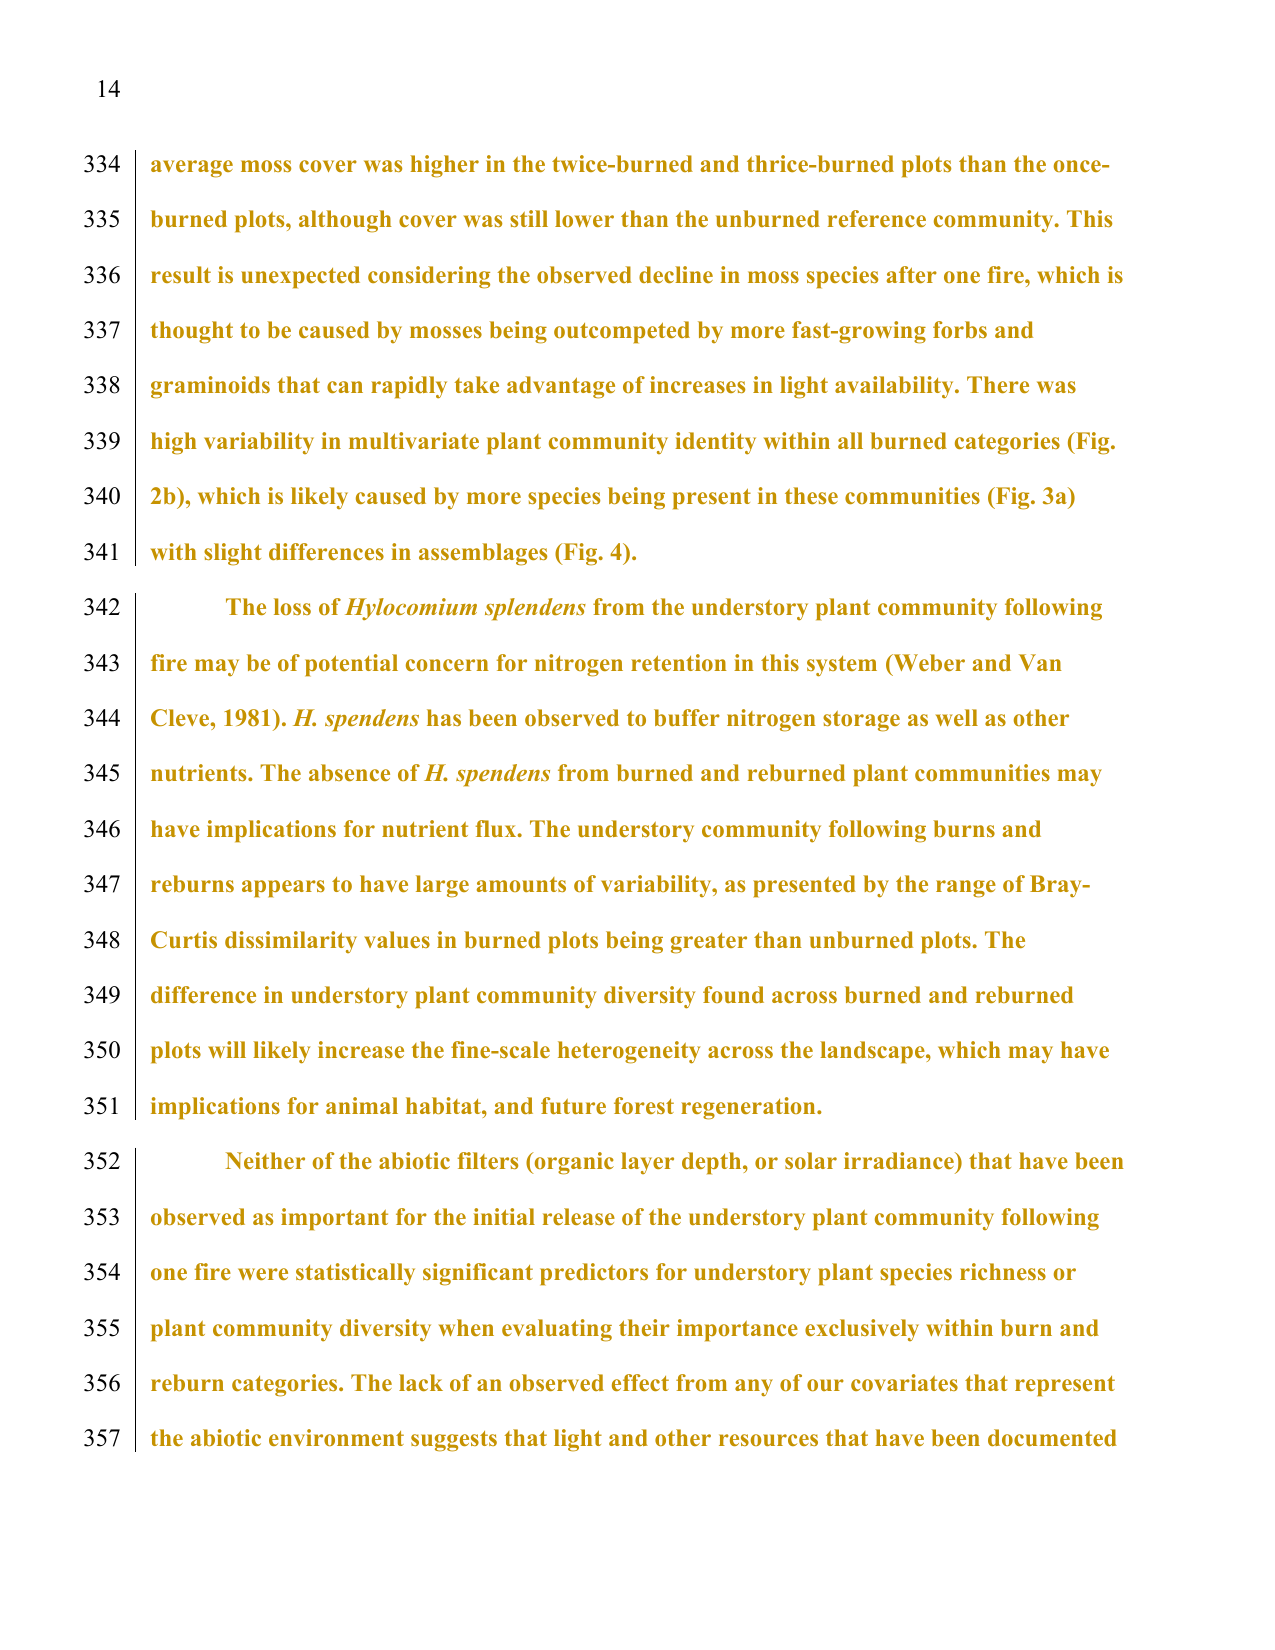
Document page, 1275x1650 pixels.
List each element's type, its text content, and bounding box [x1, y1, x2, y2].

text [150, 150, 1125, 566]
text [150, 1147, 1125, 1452]
text The loss of Hylocomium splendens from the understory plant community following fire may be of potential concern for nitrogen retention in this system (Weber and Van Cleve, 1981). H. spendens has been observed to buffer nitrogen storage as well as other nutrients. The absence of H. spendens from burned and reburned plant communities may have implications for nutrient flux. The understory community following burns and reburns appears to have large amounts of variability, as presented by the range of Bray-Curtis dissimilarity values in burned plots being greater than unburned plots. The difference in understory plant community diversity found across burned and reburned plots will likely increase the fine-scale heterogeneity across the landscape, which may have implications for animal habitat, and future forest regeneration. [150, 593, 1125, 1120]
